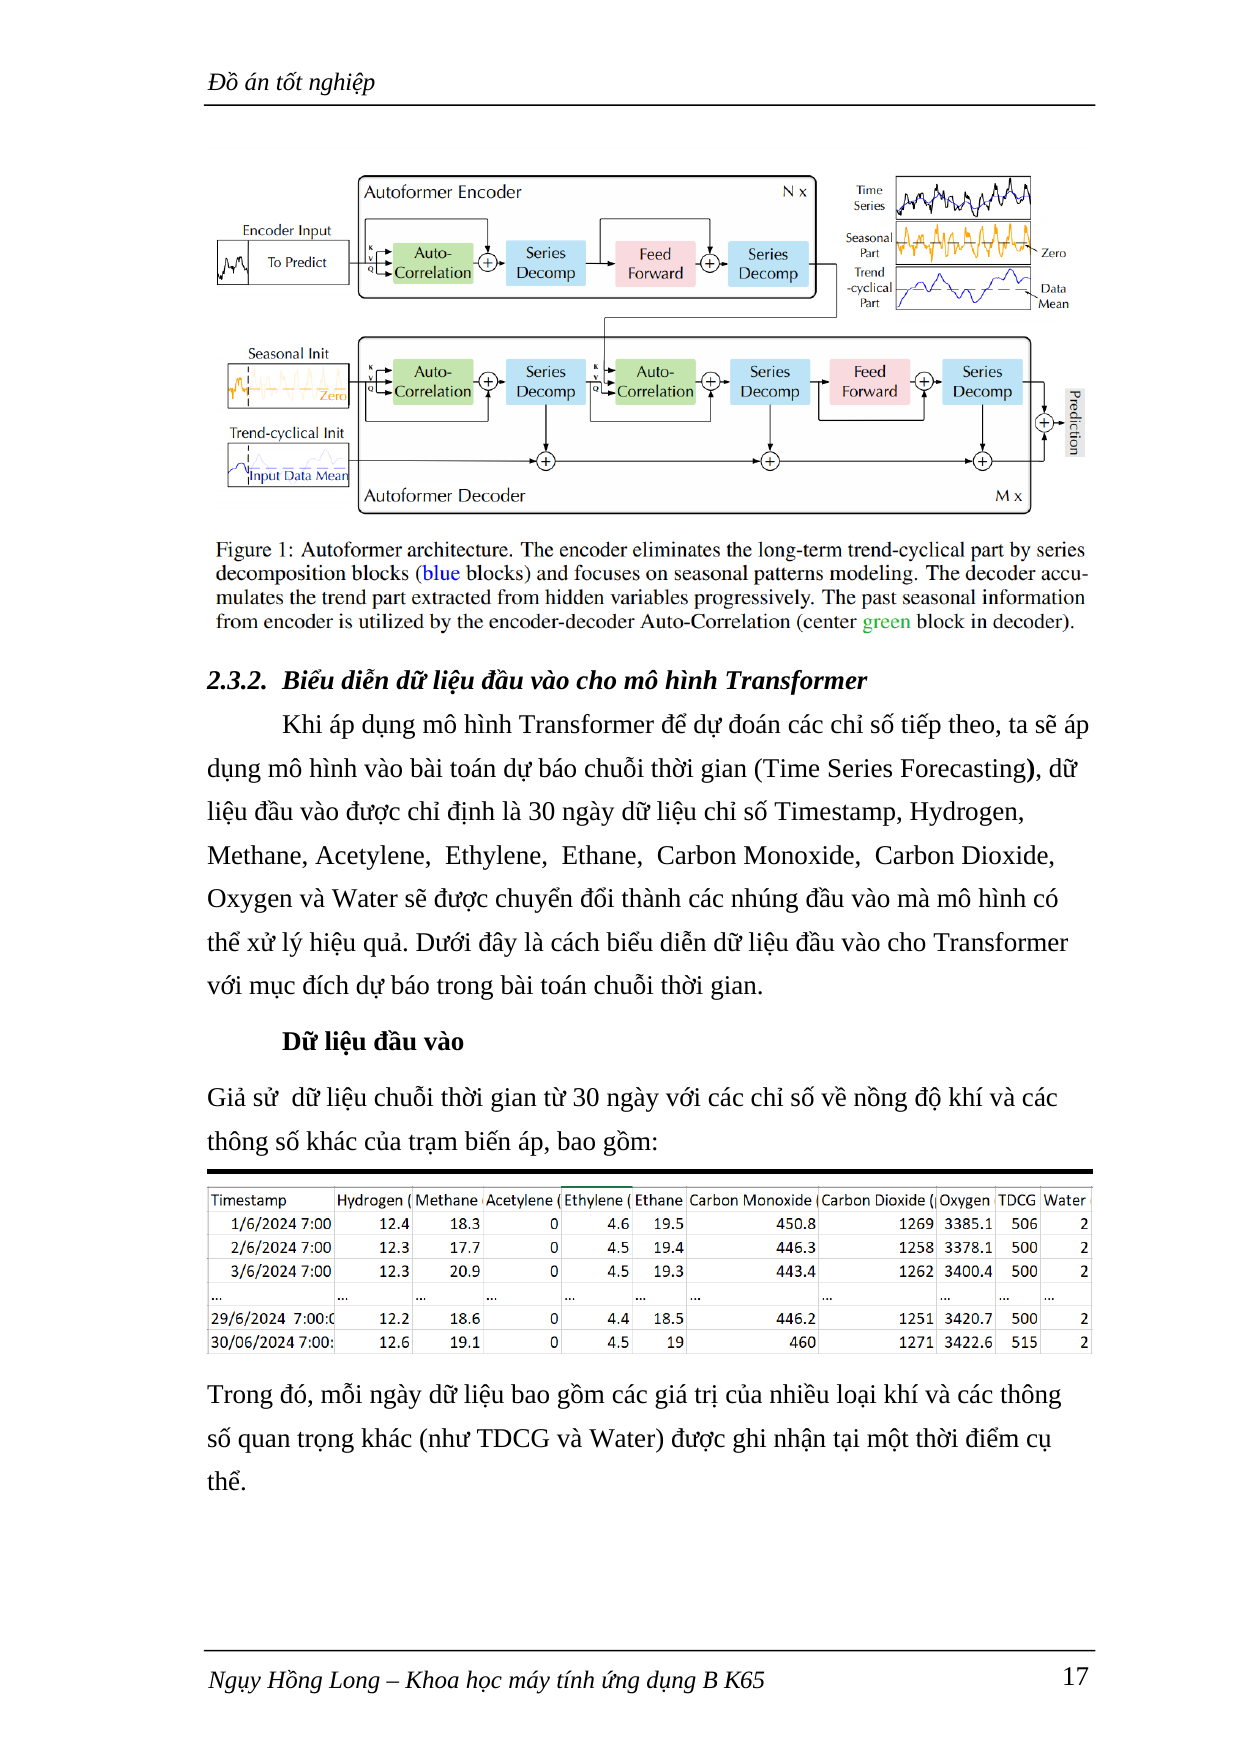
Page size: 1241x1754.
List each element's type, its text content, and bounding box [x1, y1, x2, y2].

picture [206, 147, 1093, 636]
picture [206, 1186, 1093, 1354]
text Dữ liệu đầu vào [207, 1025, 1092, 1057]
subtitle Biểu diễn dữ liệu đầu vào cho mô hình Transformer [207, 664, 1092, 696]
text Trong đó, mỗi ngày dữ liệu bao gồm các giá trị của nhiều loại khí và các thông số quan trọng khác (như TDCG và Water) được ghi nhận tại một thời điểm cụ thể. [207, 1378, 1092, 1497]
text Giả sử dữ liệu chuỗi thời gian từ 30 ngày với các chỉ số về nồng độ khí và các thông số khác của trạm biến áp, bao gồm: [207, 1081, 1092, 1156]
text Khi áp dụng mô hình Transformer để dự đoán các chỉ số tiếp theo, ta sẽ áp dụng mô hình vào bài toán dự báo chuỗi thời gian (Time Series Forecasting), dữ liệu đầu vào được chỉ định là 30 ngày dữ liệu chỉ số Timestamp, Hydrogen, Methane, Acetylene, Ethylene, Ethane, Carbon Monoxide, Carbon Dioxide, Oxygen và Water sẽ được chuyển đổi thành các nhúng đầu vào mà mô hình có thể xử lý hiệu quả. Dưới đây là cách biểu diễn dữ liệu đầu vào cho Transformer với mục đích dự báo trong bài toán chuỗi thời gian. [207, 708, 1092, 1001]
